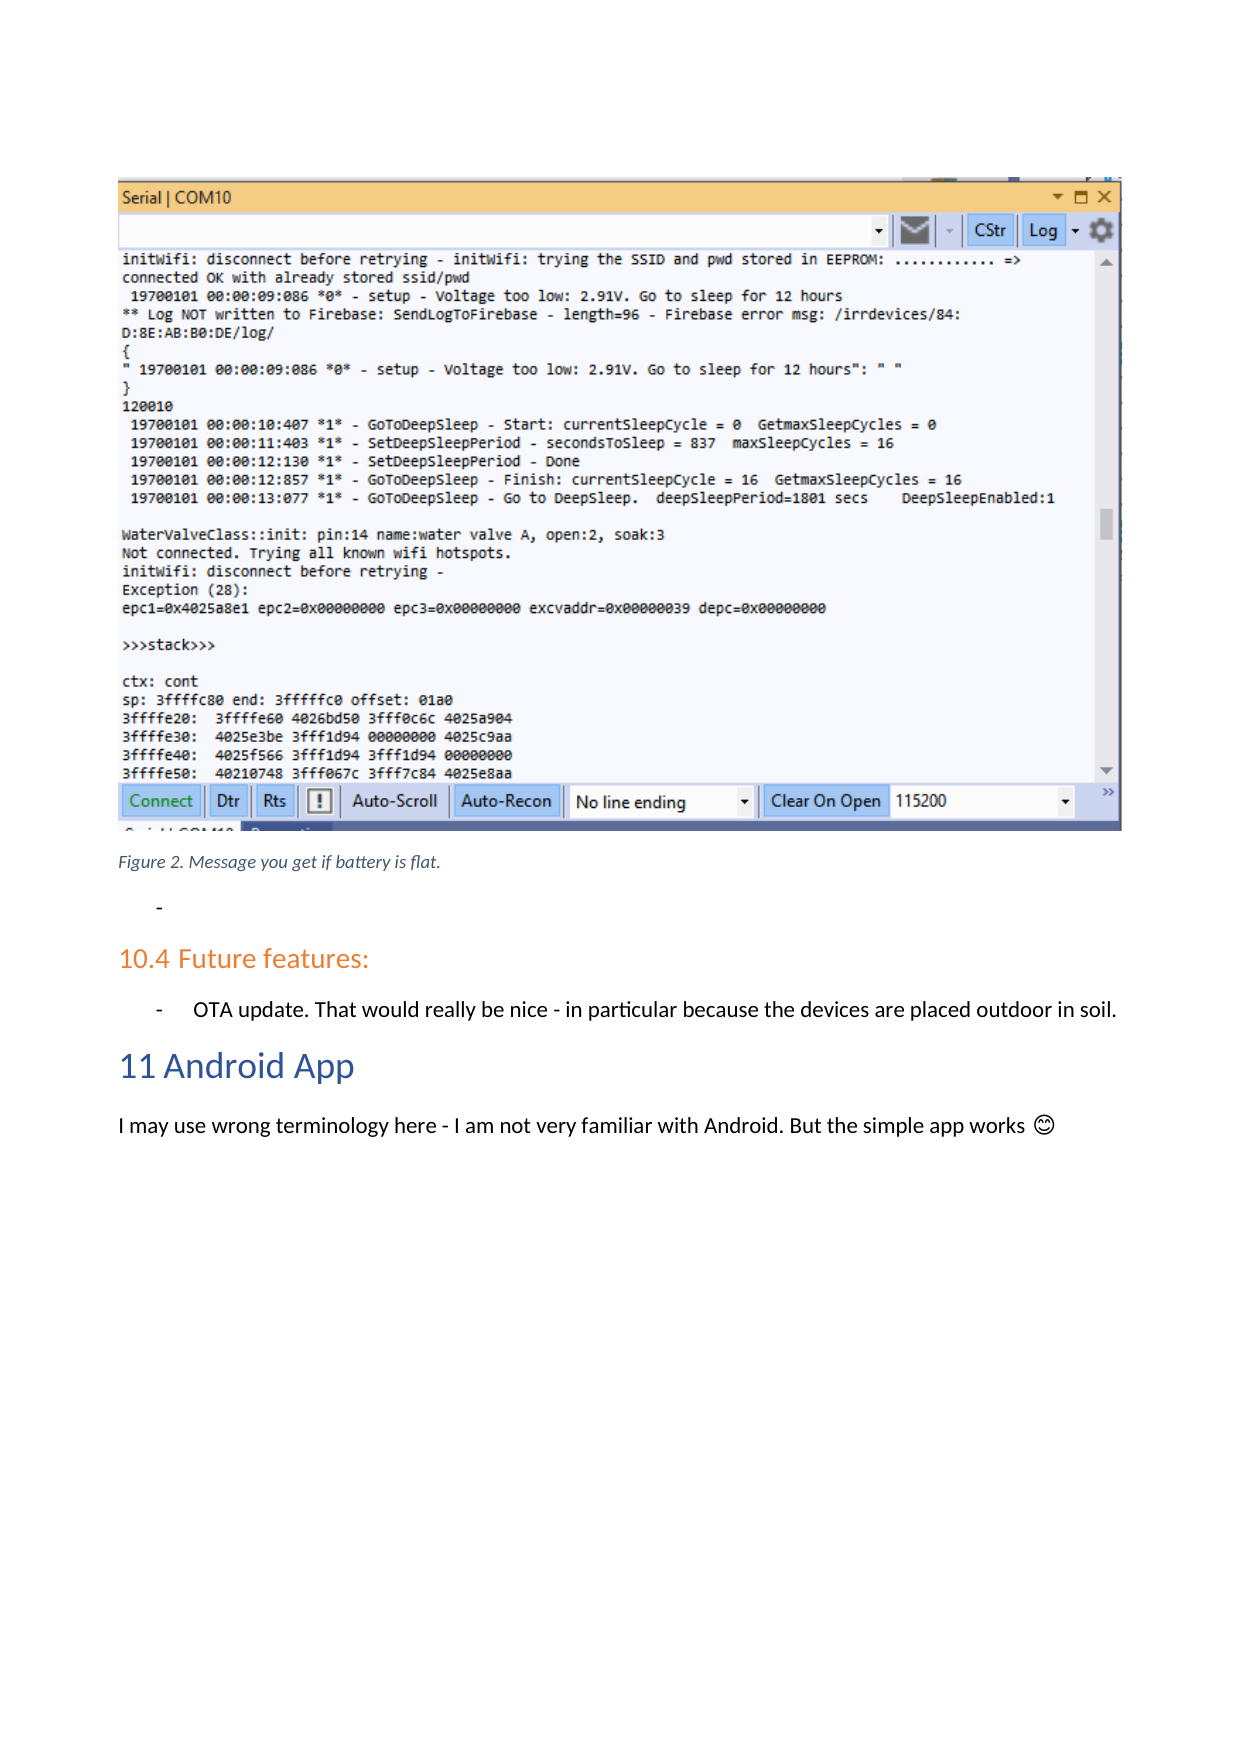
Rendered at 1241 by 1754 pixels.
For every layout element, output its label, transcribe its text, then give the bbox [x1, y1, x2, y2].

subtitle Future features: [118, 940, 1122, 976]
subtitle Android App [118, 1042, 1122, 1088]
list OTA update. That would really be nice - in particular because the devices are placed outdoor in soil. [156, 996, 1122, 1023]
text Figure 2. Message you get if battery is flat. [118, 850, 1122, 873]
picture [118, 177, 1123, 831]
text I may use wrong terminology here - I am not very familiar with Android. But the simple app works 😊 [118, 1108, 1122, 1140]
